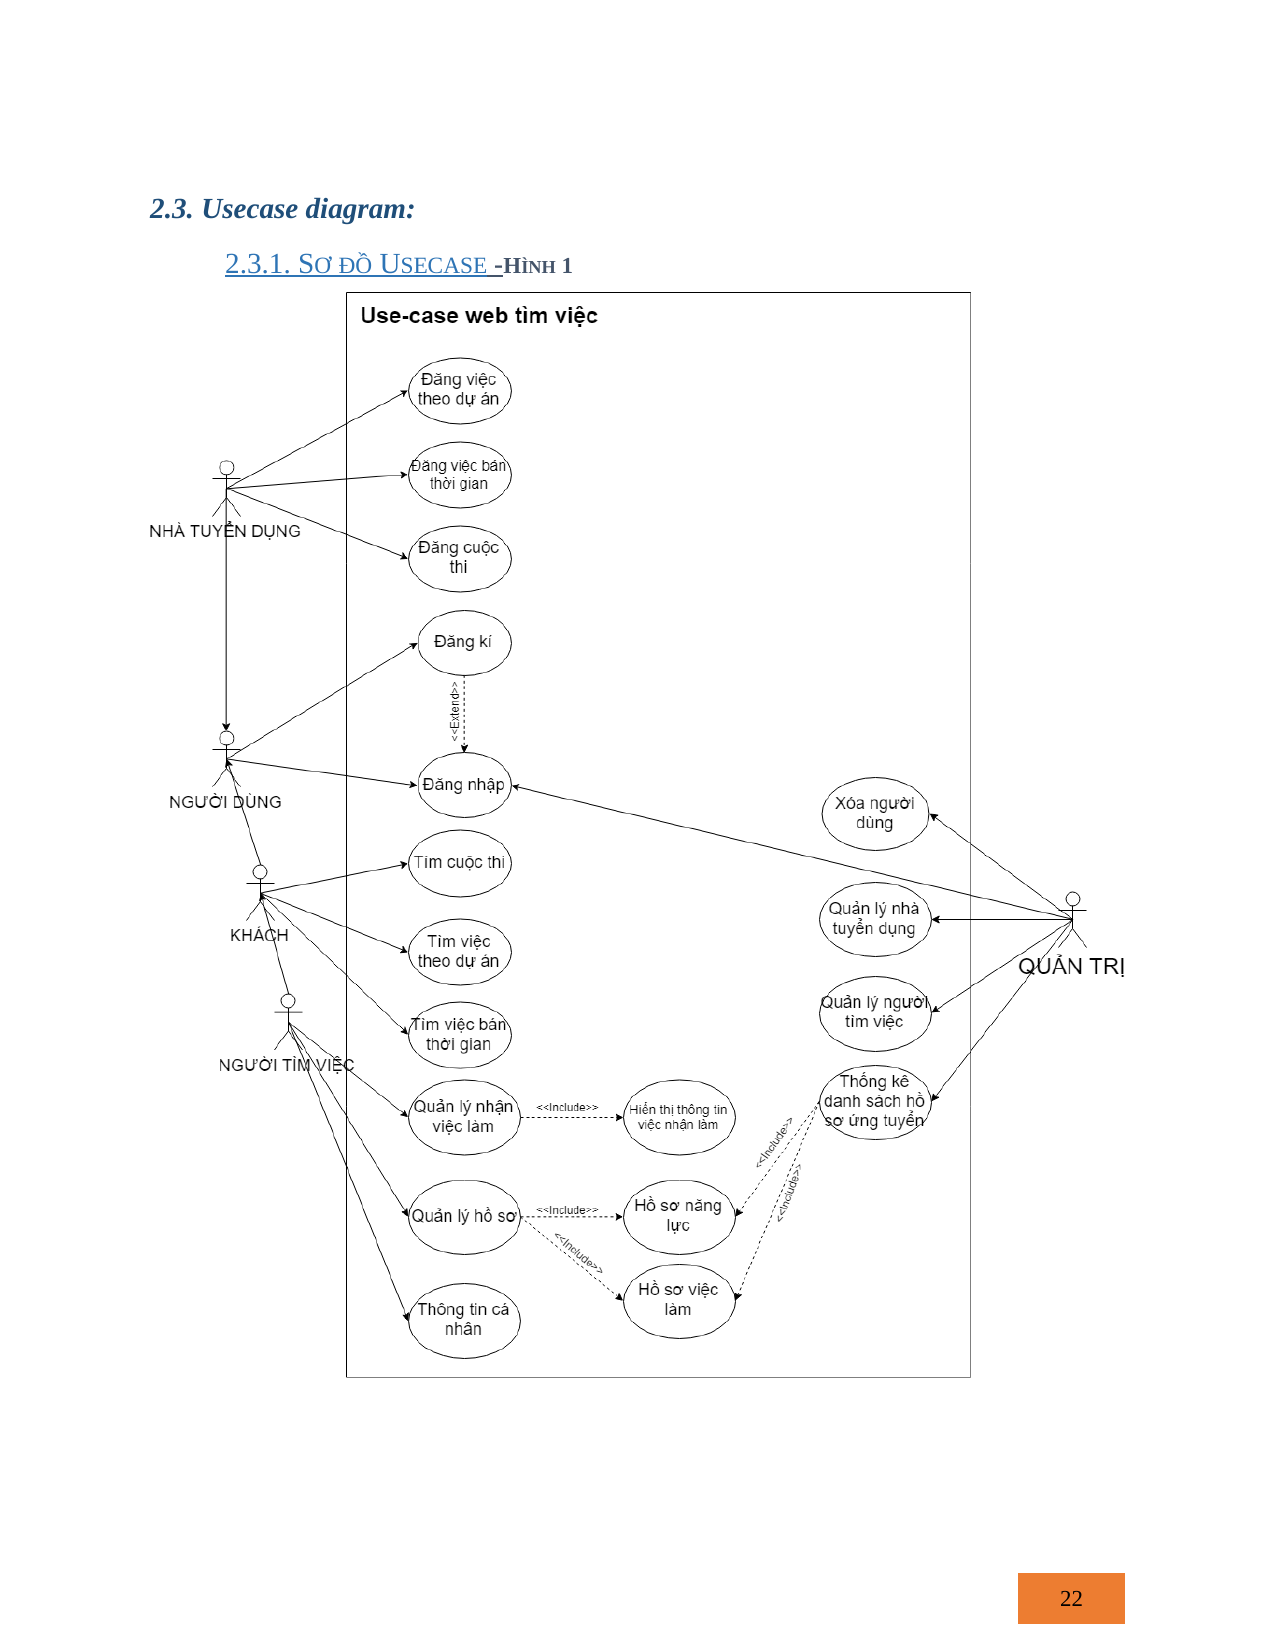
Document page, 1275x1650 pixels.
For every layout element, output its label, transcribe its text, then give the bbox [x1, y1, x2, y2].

text 2.3.1. Sơ đồ Usecase -Hình [150, 246, 1125, 280]
picture [150, 292, 1125, 1378]
subtitle 2.3. Usecase diagram: [150, 192, 1125, 225]
